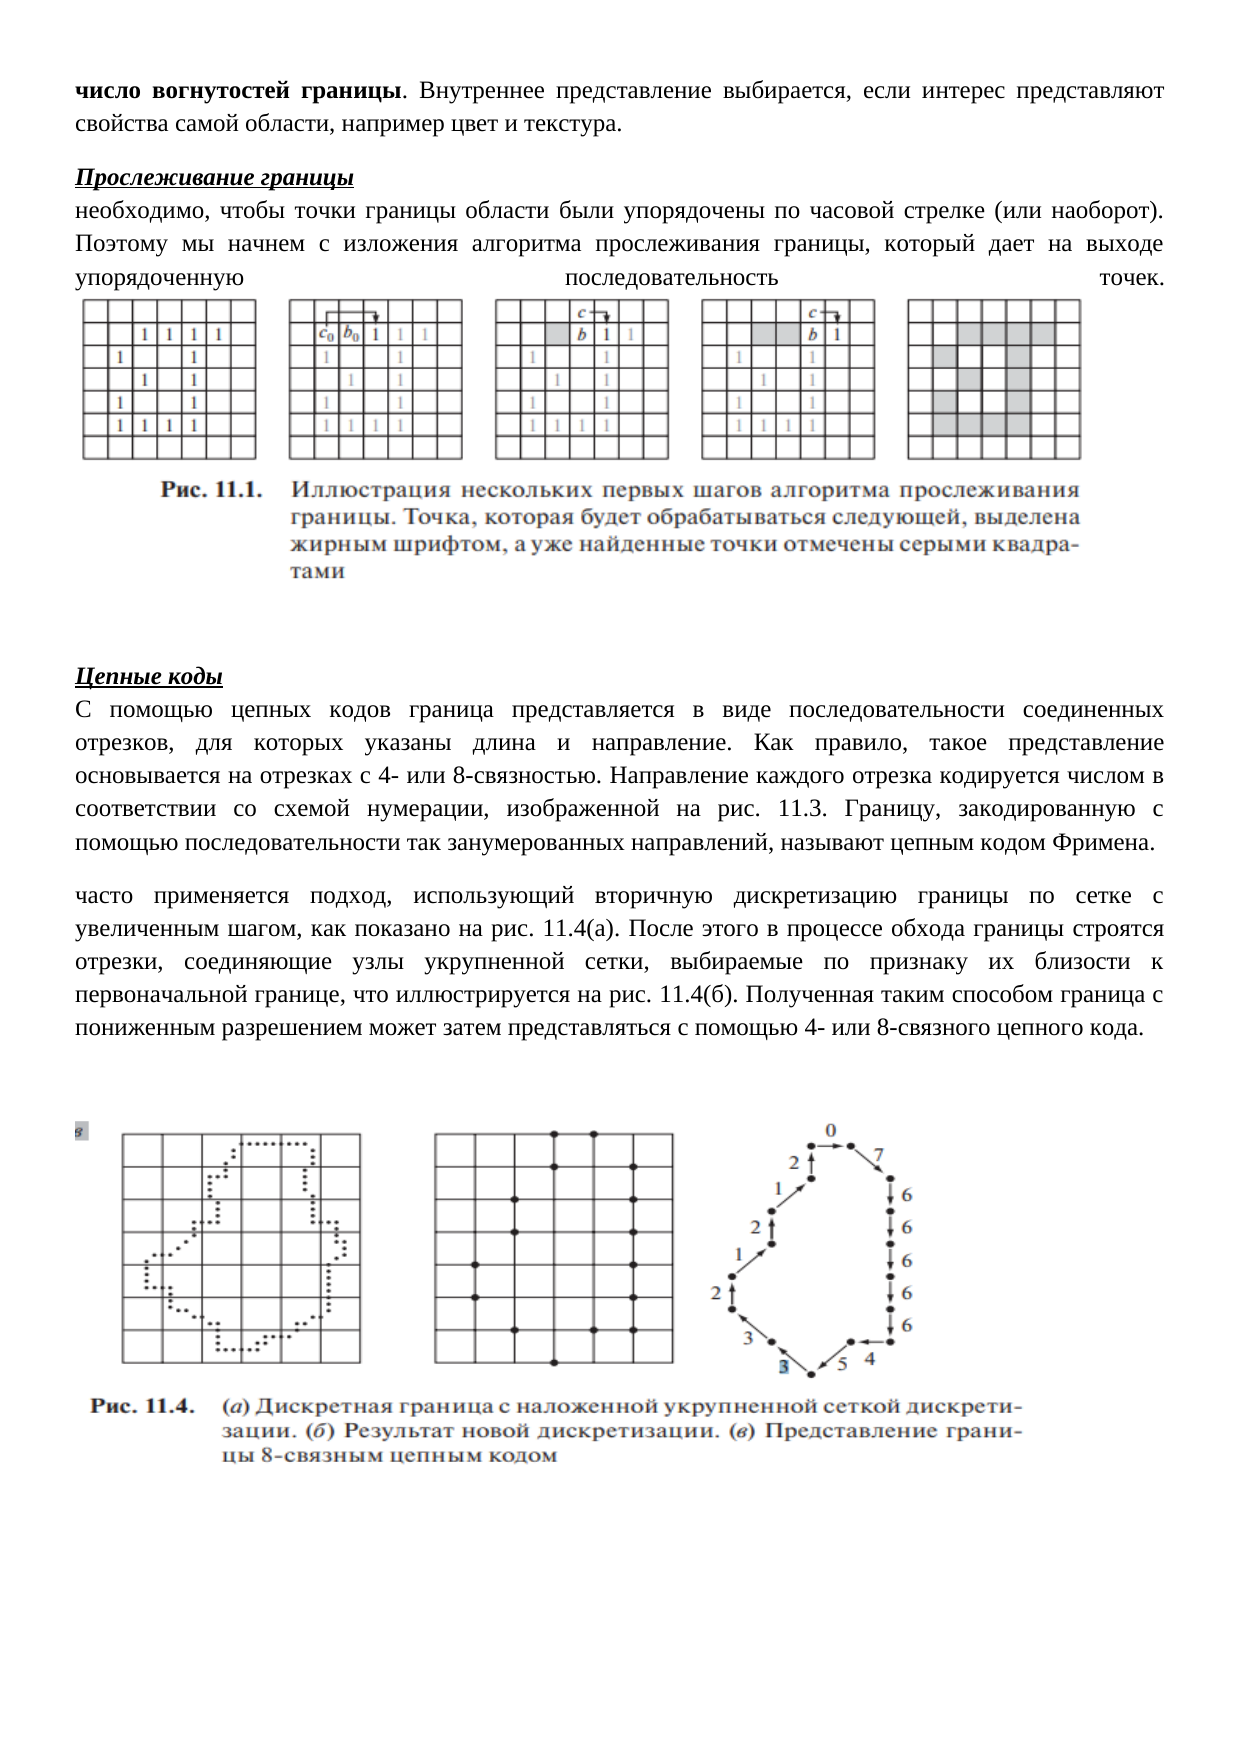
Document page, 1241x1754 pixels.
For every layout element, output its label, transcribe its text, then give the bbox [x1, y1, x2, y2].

text Цепные коды [75, 661, 1165, 690]
text Прослеживание границы [75, 162, 1165, 191]
picture [75, 295, 1084, 584]
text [75, 75, 1165, 137]
text С помощью цепных кодов граница представляется в виде последовательности соединенных отрезков, для которых указаны длина и направление. Как правило, такое представление основывается на отрезках с 4- или 8-связностью. Направление каждого отрезка кодируется числом в соответствии со схемой нумерации, изображенной на рис. 11.3. Границу, закодированную с помощью последовательности так занумерованных направлений, называют цепным кодом Фримена. [75, 694, 1165, 855]
picture [75, 1120, 1033, 1471]
text часто применяется подход, использующий вторичную дискретизацию границы по сетке с увеличенным шагом, как показано на рис. 11.4(а). После этого в процессе обхода границы строятся отрезки, соединяющие узлы укрупненной сетки, выбираемые по признаку их близости к первоначальной границе, что иллюстрируется на рис. 11.4(б). Полученная таким способом граница с пониженным разрешением может затем представляться с помощью 4- или 8-связного цепного кода. [75, 880, 1165, 1041]
